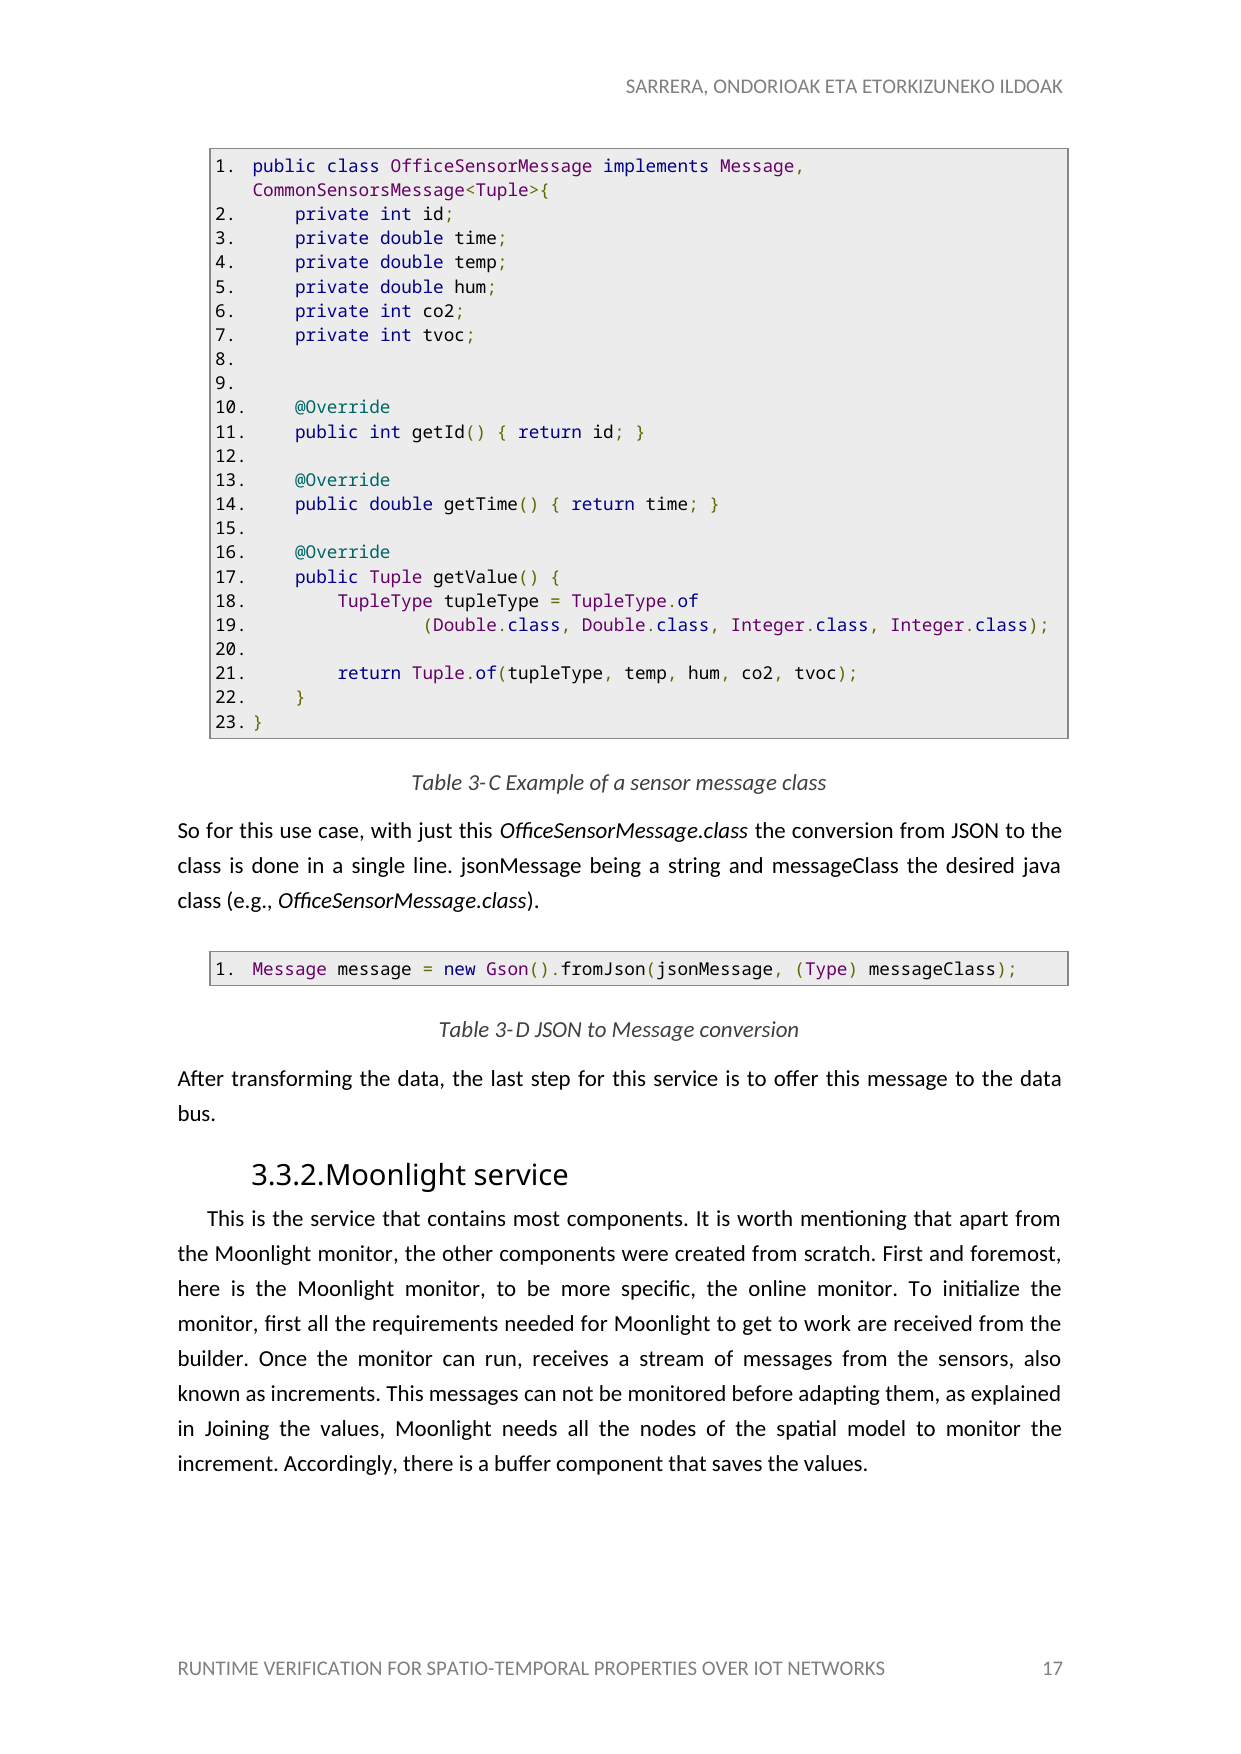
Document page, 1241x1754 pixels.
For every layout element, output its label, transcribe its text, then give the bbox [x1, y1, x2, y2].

list Message message = new Gson().fromJson(jsonMessage, (Type) messageClass); [211, 952, 1067, 985]
list private double temp; [211, 244, 1067, 268]
list TupleType tupleType = TupleType.of [211, 583, 1067, 607]
list public double getTime() { return time; } [211, 486, 1067, 510]
list private int id; [211, 196, 1067, 220]
list return Tuple.of(tupleType, temp, hum, co2, tvoc); [211, 655, 1067, 679]
list @Override [211, 462, 1067, 486]
subtitle Moonlight service [251, 1154, 1063, 1194]
text So for this use case, with just this OfficeSensorMessage.class the conversion from JSON to the class is done in a single line. jsonMessage being a string and messageClass the desired java class (e.g., OfficeSensorMessage.class). [177, 816, 1063, 914]
list public int getId() { return id; } [211, 413, 1067, 438]
list } [211, 679, 1067, 703]
list public class OfficeSensorMessage implements Message, CommonSensorsMessage<Tuple>{ [211, 149, 1067, 196]
list private int tvoc; [211, 317, 1067, 341]
list public Tuple getValue() { [211, 558, 1067, 583]
list @Override [211, 534, 1067, 558]
list (Double.class, Double.class, Integer.class, Integer.class); [211, 607, 1067, 631]
text Table 3-A Example of a sensor message class [177, 768, 1063, 796]
list private int co2; [211, 293, 1067, 317]
list } [211, 703, 1067, 738]
text Table 3-B JSON to Message conversion [177, 1015, 1063, 1043]
text This is the service that contains most components. It is worth mentioning that apart from the Moonlight monitor, the other components were created from scratch. First and foremost, here is the Moonlight monitor, to be more specific, the online monitor. To initialize the monitor, first all the requirements needed for Moonlight to get to work are received from the builder. Once the monitor can run, receives a stream of messages from the sensors, also known as increments. This messages can not be monitored before adapting them, as explained in Joining the values, Moonlight needs all the nodes of the spatial model to monitor the increment. Accordingly, there is a buffer component that saves the values. [177, 1204, 1063, 1477]
text After transforming the data, the last step for this service is to offer this message to the data bus. [177, 1064, 1063, 1127]
list private double hum; [211, 268, 1067, 293]
list private double time; [211, 220, 1067, 244]
list @Override [211, 389, 1067, 413]
